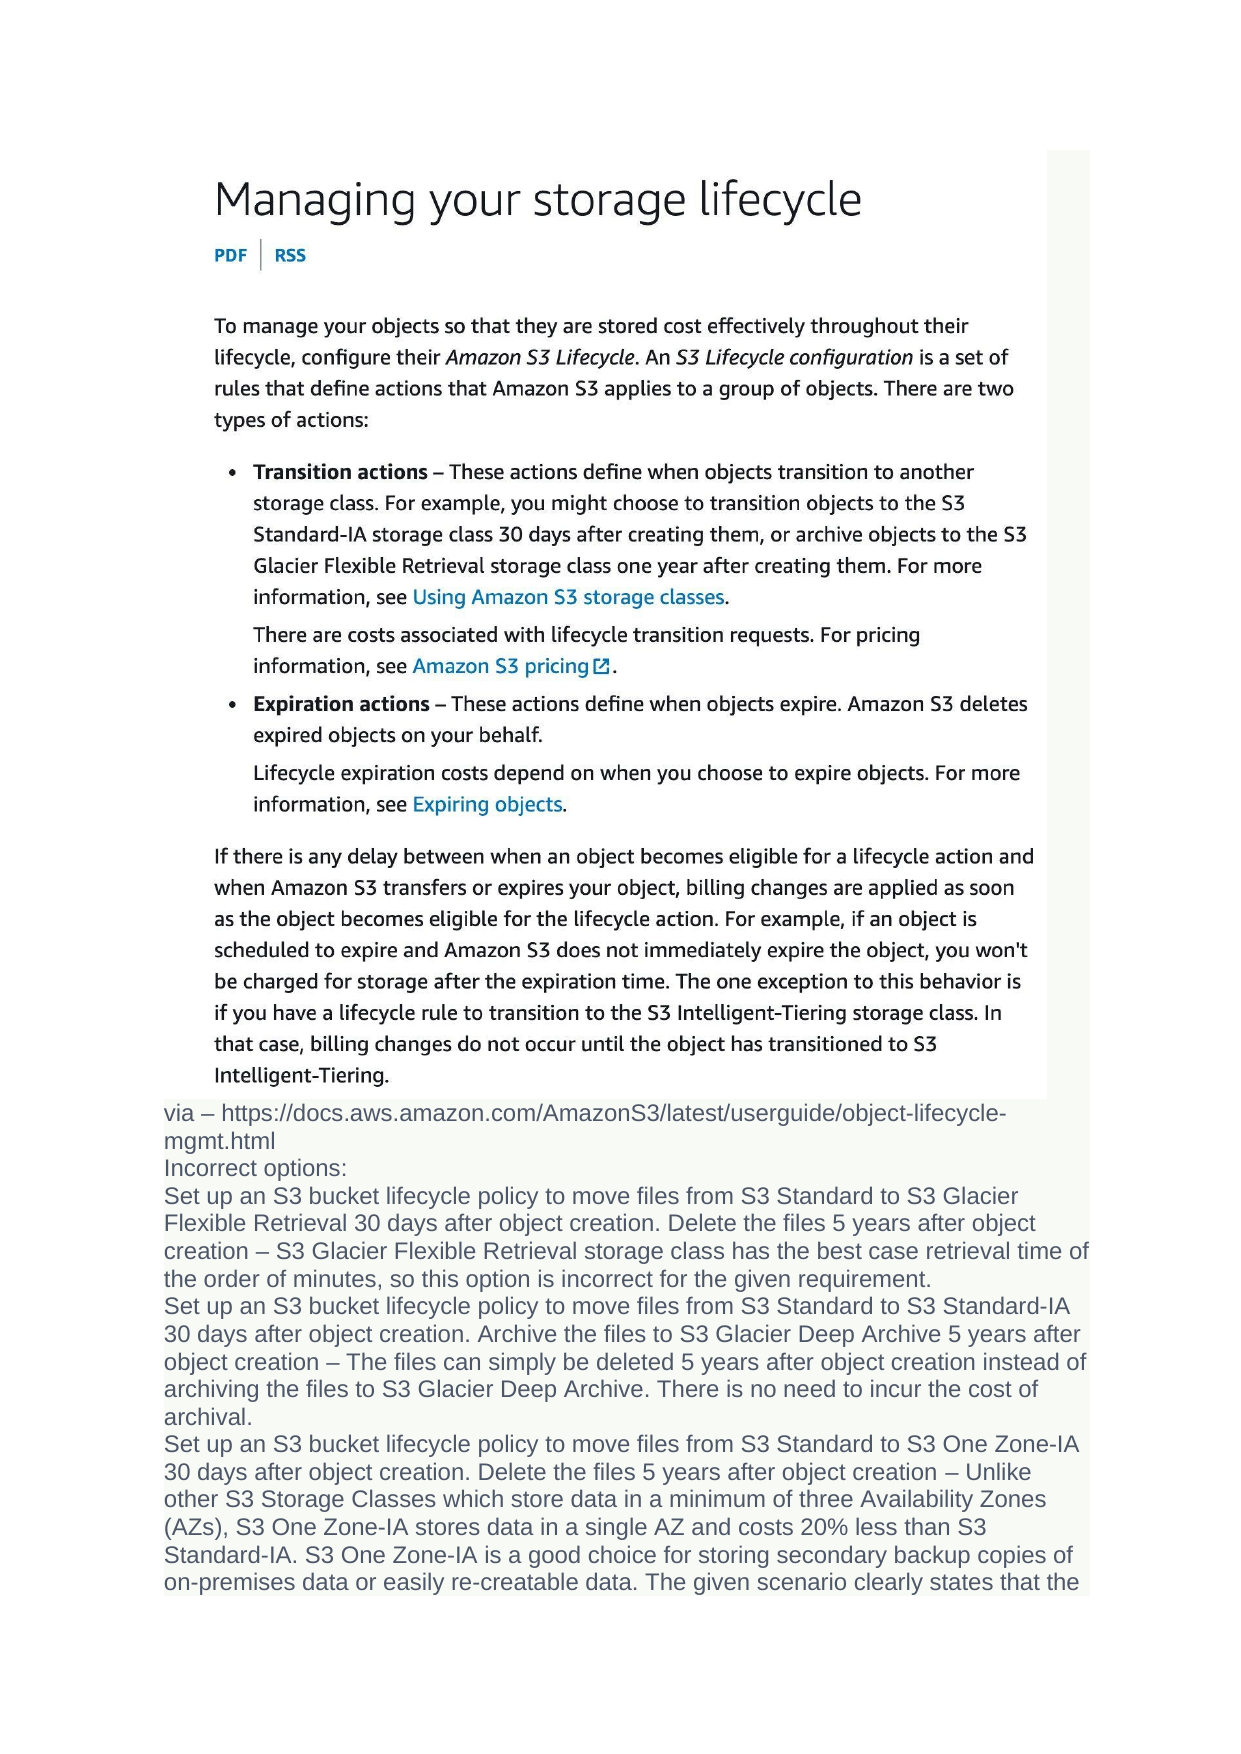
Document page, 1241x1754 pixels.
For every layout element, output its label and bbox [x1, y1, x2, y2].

picture [163, 150, 1047, 1099]
text [164, 150, 1090, 1596]
